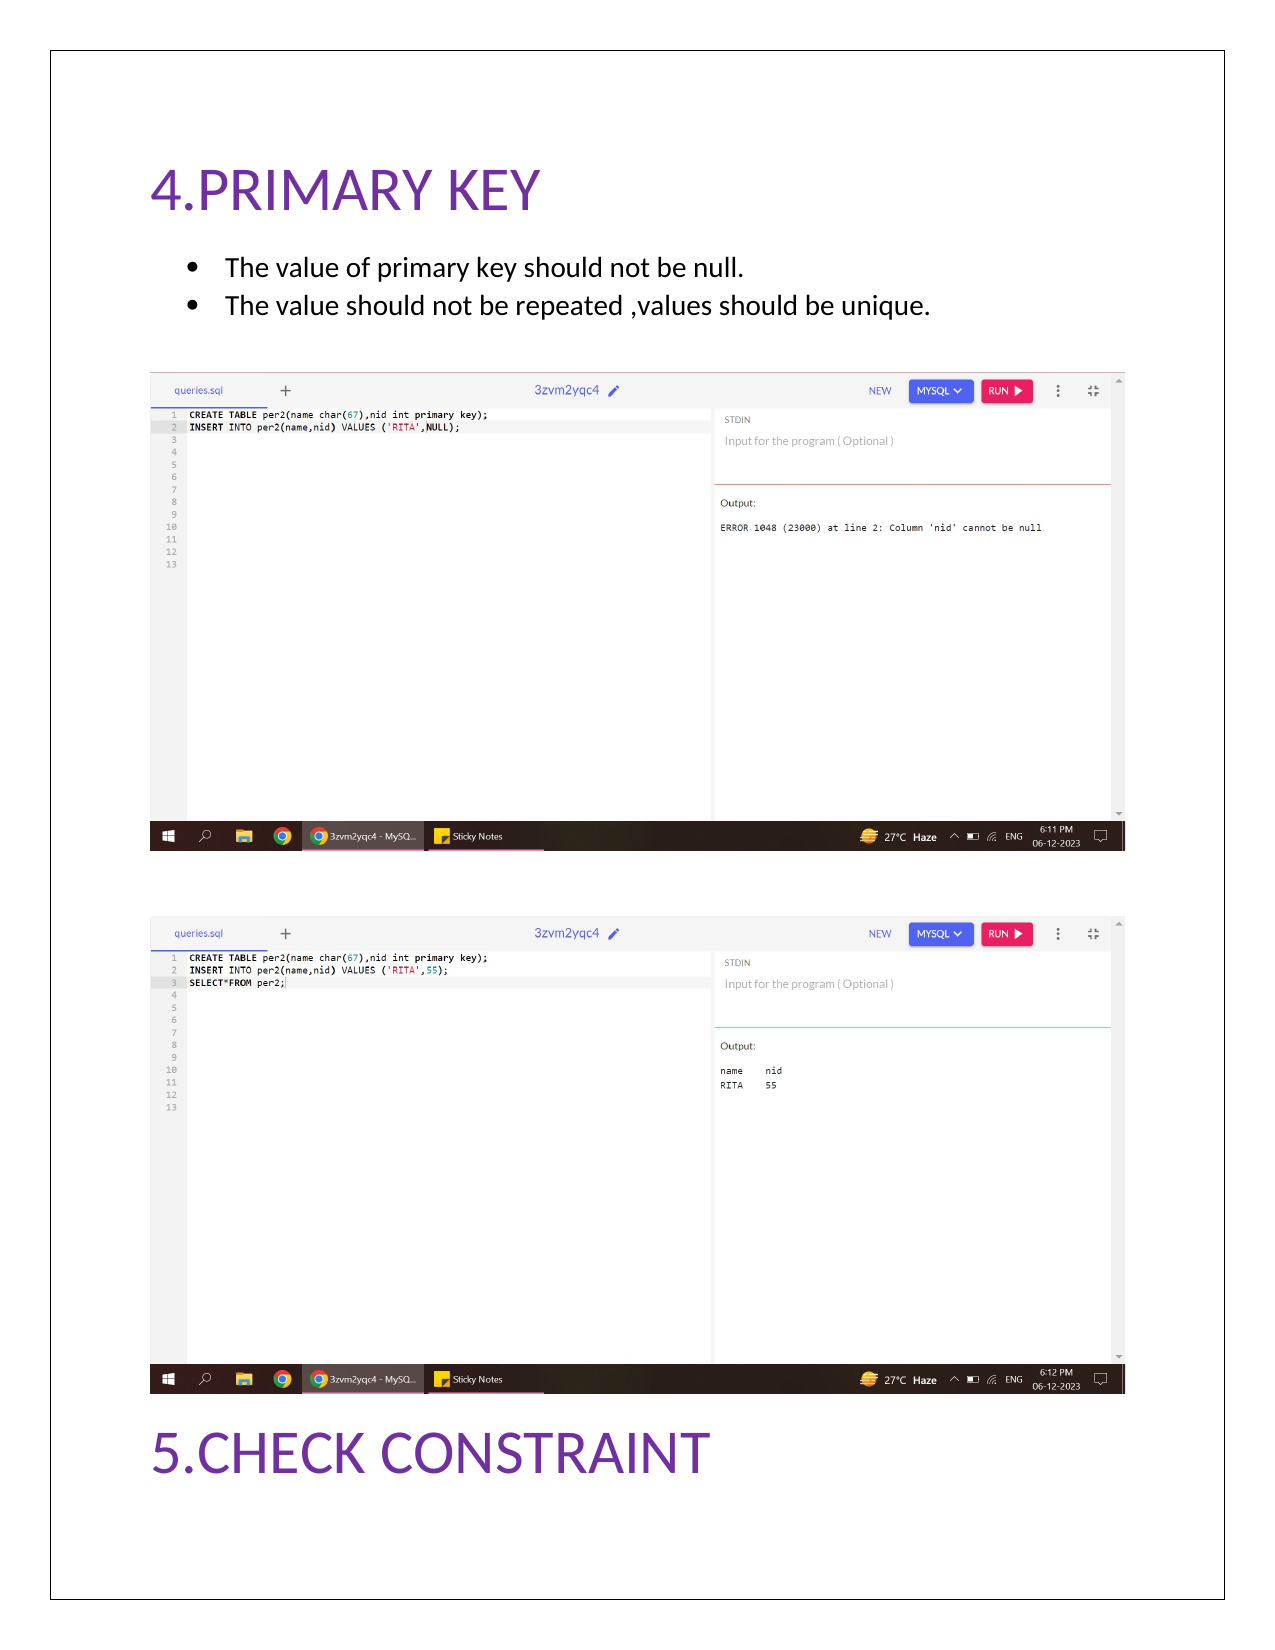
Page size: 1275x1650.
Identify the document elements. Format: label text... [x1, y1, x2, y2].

list The value should not be repeated ,values should be unique. [187, 287, 1125, 323]
text 4.PRIMARY KEY [150, 150, 1125, 226]
list The value of primary key should not be null. [187, 249, 1125, 285]
picture [150, 372, 1125, 851]
picture [150, 916, 1125, 1394]
text 5.CHECK CONSTRAINT [150, 1413, 1125, 1489]
